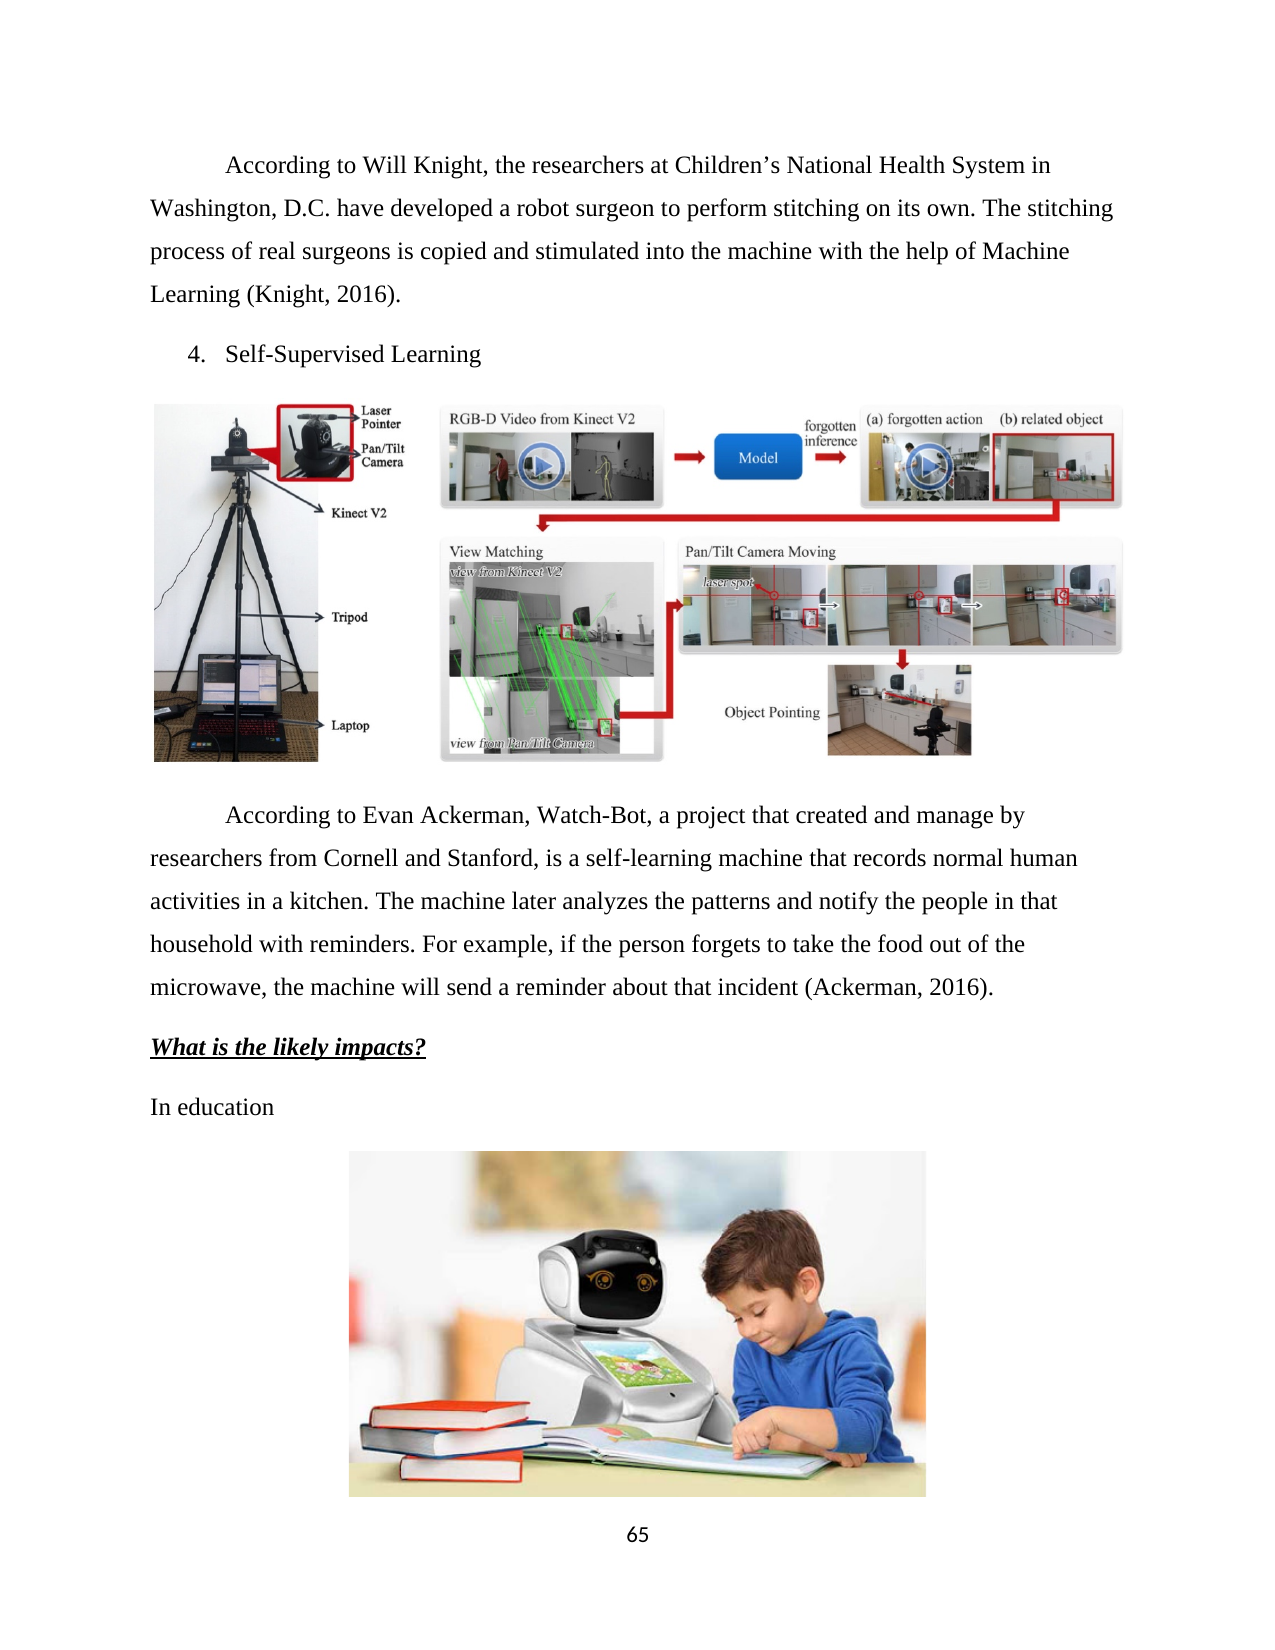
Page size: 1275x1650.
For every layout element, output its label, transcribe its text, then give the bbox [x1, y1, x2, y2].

text In education [150, 1092, 1125, 1121]
list Self-Supervised Learning [187, 339, 1125, 368]
text According to Will Knight, the researchers at Children’s National Health System in Washington, D.C. have developed a robot surgeon to perform stitching on its own. The stitching process of real surgeons is copied and stimulated into the machine with the help of Machine Learning (Knight, 2016). [150, 150, 1125, 308]
text According to Evan Ackerman, Watch-Bot, a project that created and manage by researchers from Cornell and Stanford, is a self-learning machine that records normal human activities in a kitchen. The machine later analyzes the patterns and notify the people in that household with reminders. For example, if the person forgets to take the food out of the microwave, the machine will send a reminder about that incident (Ackerman, 2016). [150, 800, 1125, 1001]
picture [150, 398, 1125, 770]
text What is the likely impacts? [150, 1032, 1125, 1061]
picture [348, 1151, 927, 1497]
